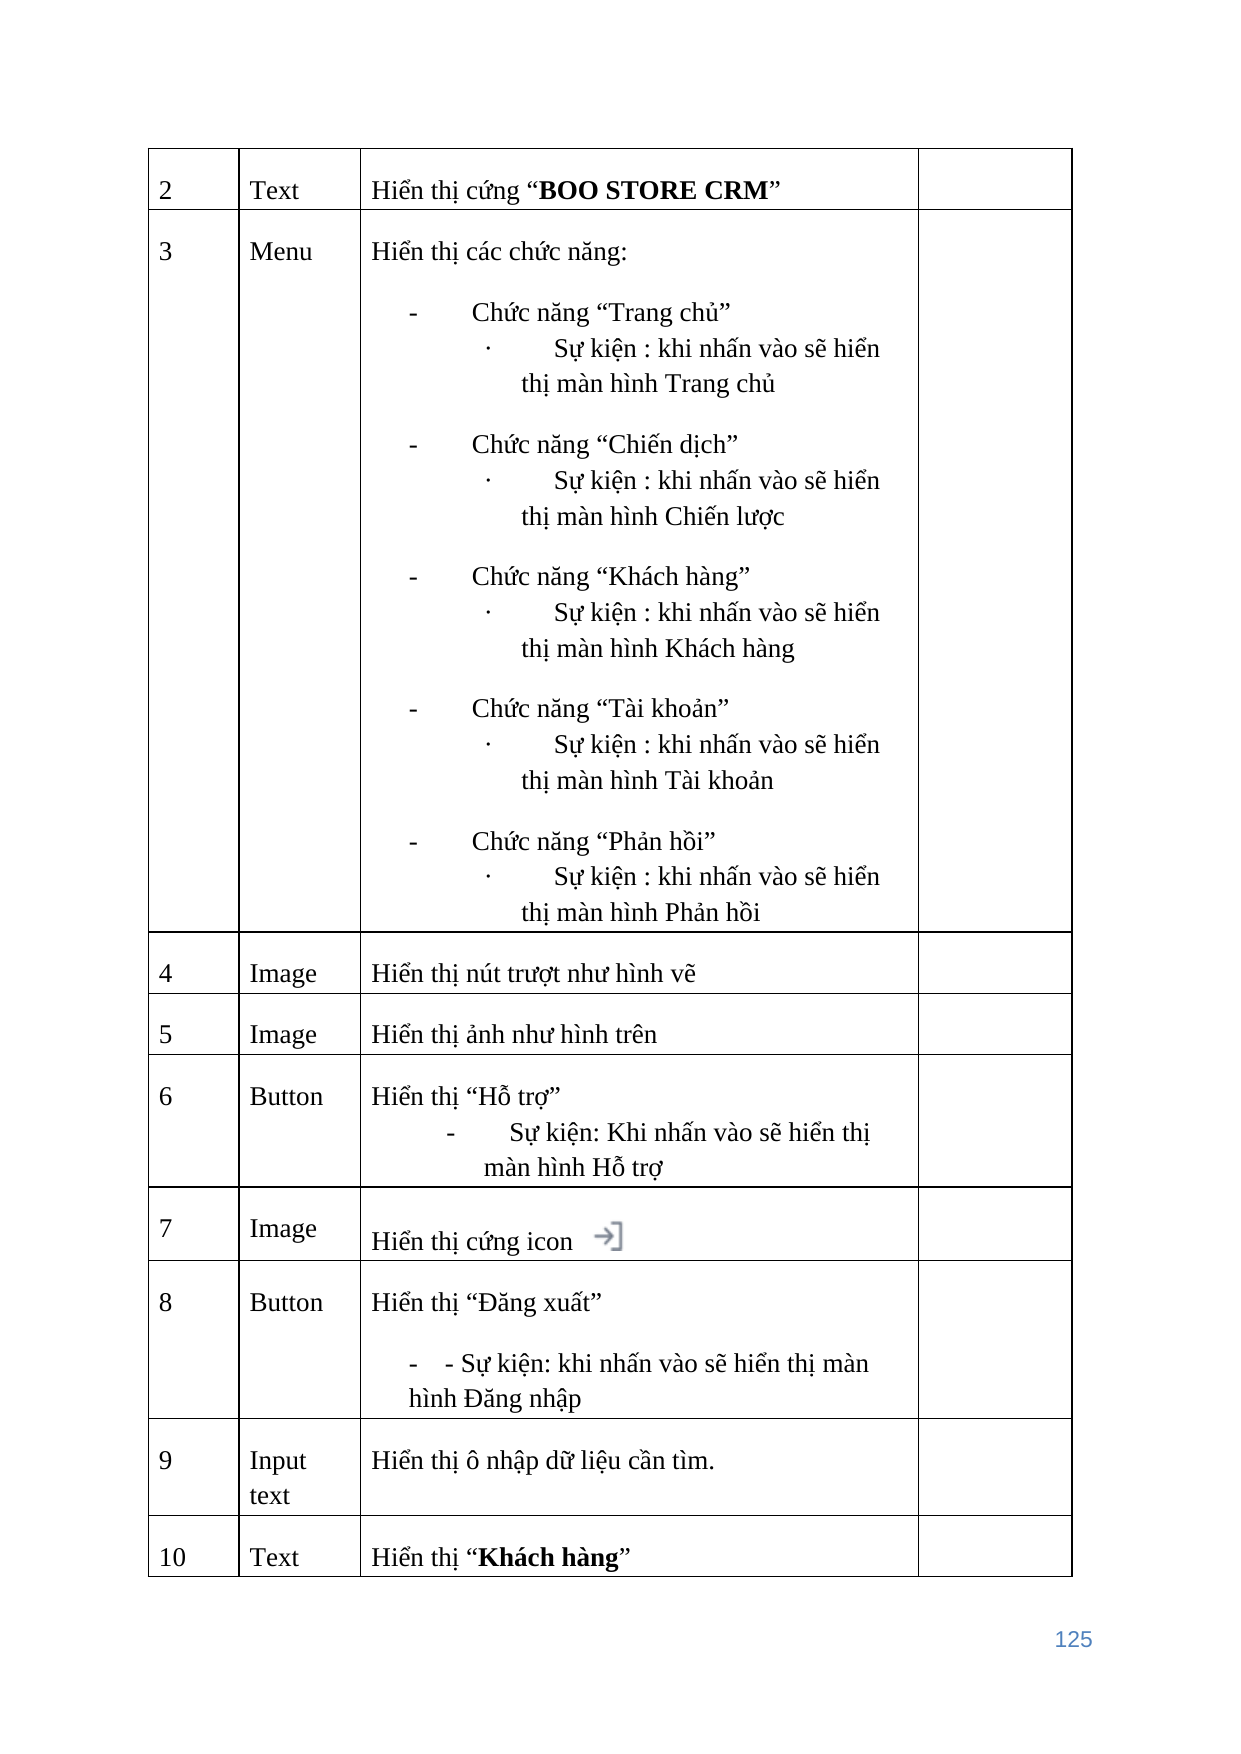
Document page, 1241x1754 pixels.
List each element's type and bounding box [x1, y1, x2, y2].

picture [579, 1212, 640, 1251]
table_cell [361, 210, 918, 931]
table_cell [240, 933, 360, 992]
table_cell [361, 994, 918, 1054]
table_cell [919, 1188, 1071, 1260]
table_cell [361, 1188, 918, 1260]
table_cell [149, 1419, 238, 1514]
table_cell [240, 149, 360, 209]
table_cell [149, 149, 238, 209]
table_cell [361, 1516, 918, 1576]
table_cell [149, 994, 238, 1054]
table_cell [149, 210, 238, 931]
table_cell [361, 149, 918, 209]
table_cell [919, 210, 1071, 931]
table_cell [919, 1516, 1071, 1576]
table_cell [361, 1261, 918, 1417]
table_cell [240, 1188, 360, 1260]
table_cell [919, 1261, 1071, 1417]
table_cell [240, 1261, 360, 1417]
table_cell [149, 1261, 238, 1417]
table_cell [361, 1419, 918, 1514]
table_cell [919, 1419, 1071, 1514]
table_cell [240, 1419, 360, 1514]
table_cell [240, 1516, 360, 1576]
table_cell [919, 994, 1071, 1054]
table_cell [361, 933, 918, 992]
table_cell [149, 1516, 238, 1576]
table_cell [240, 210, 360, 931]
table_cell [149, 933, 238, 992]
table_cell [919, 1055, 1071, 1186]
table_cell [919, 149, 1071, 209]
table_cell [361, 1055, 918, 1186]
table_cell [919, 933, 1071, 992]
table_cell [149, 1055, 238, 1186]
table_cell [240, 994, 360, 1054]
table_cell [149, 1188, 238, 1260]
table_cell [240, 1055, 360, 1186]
